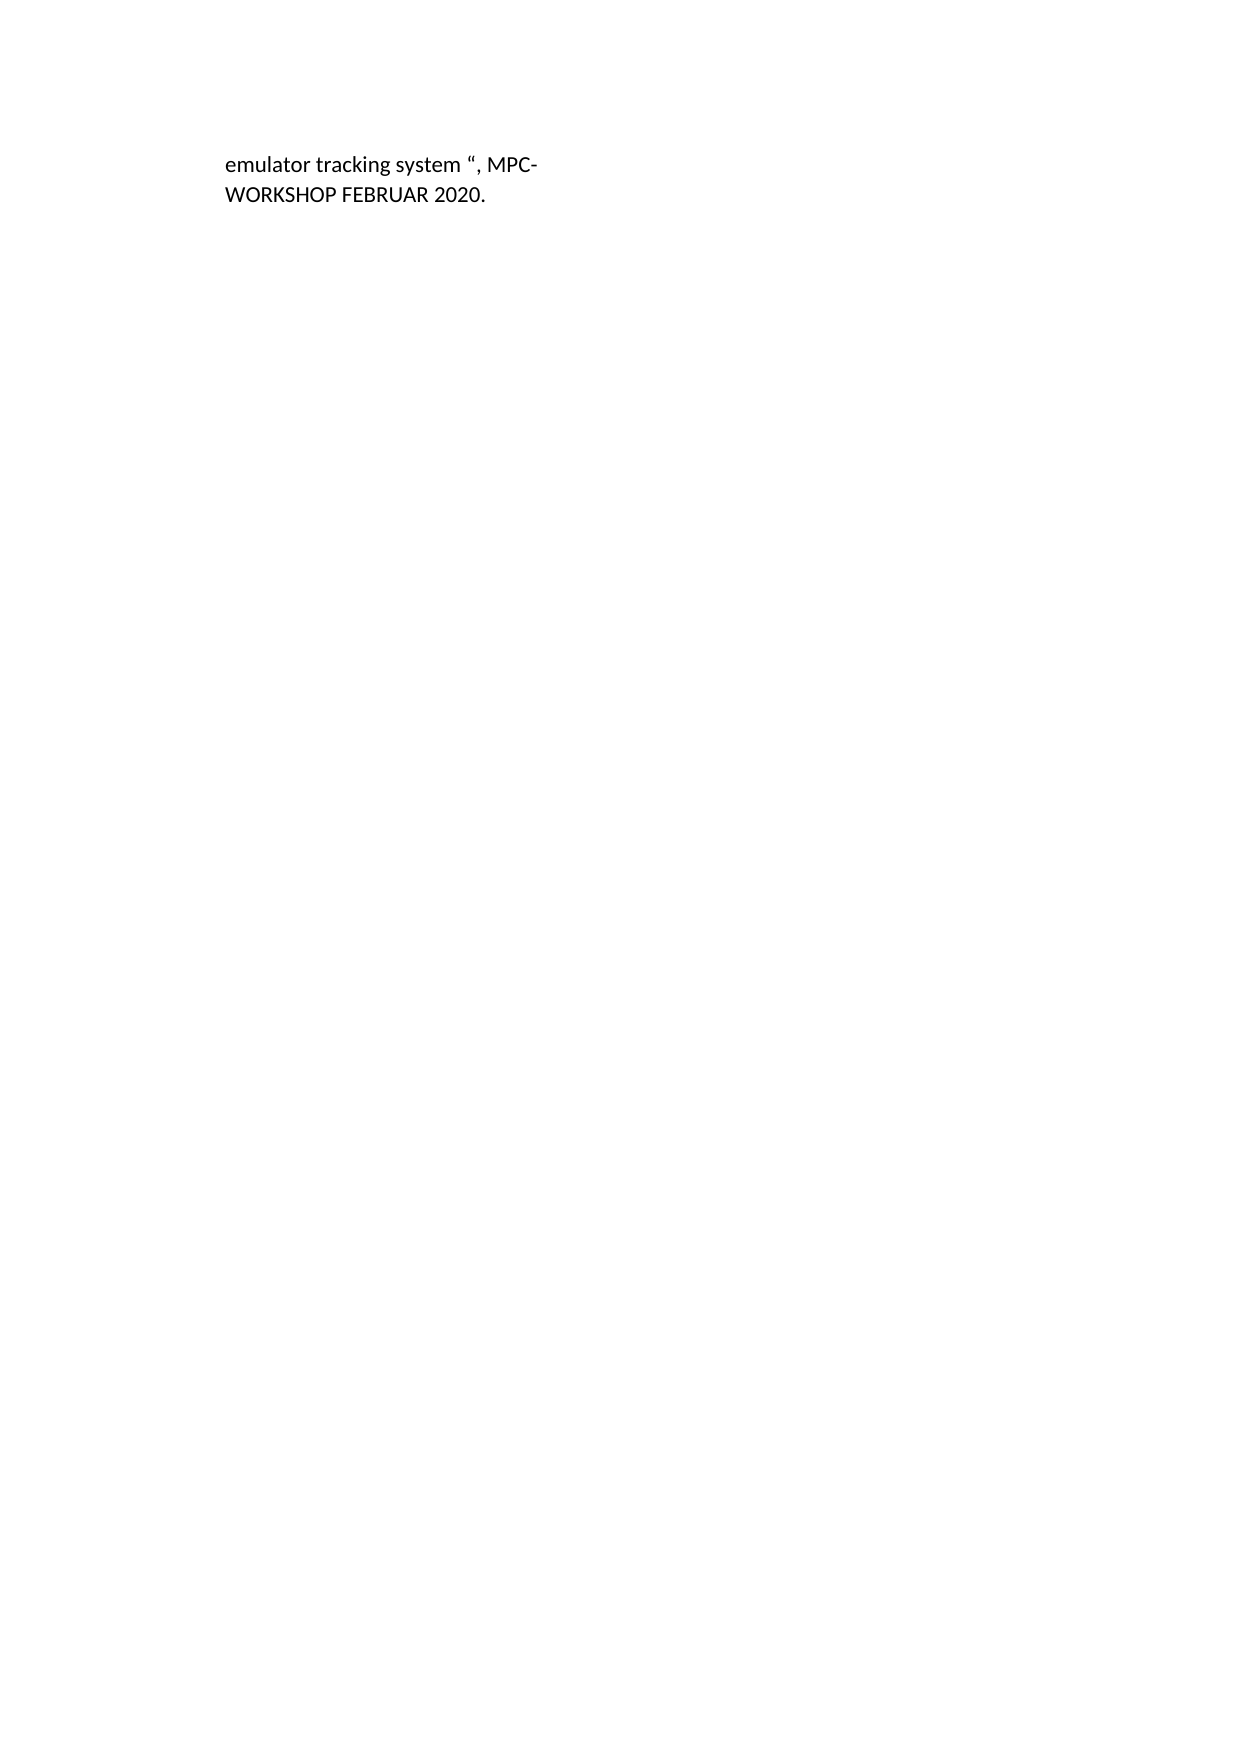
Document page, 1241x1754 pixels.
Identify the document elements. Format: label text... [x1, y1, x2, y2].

list G. Benz, and A. Siggelkow,” Implementation of a GPS and GSM module into a Zynq Z7 SoC based emulator tracking system “, MPC-WORKSHOP FEBRUAR 2020. [187, 150, 583, 208]
